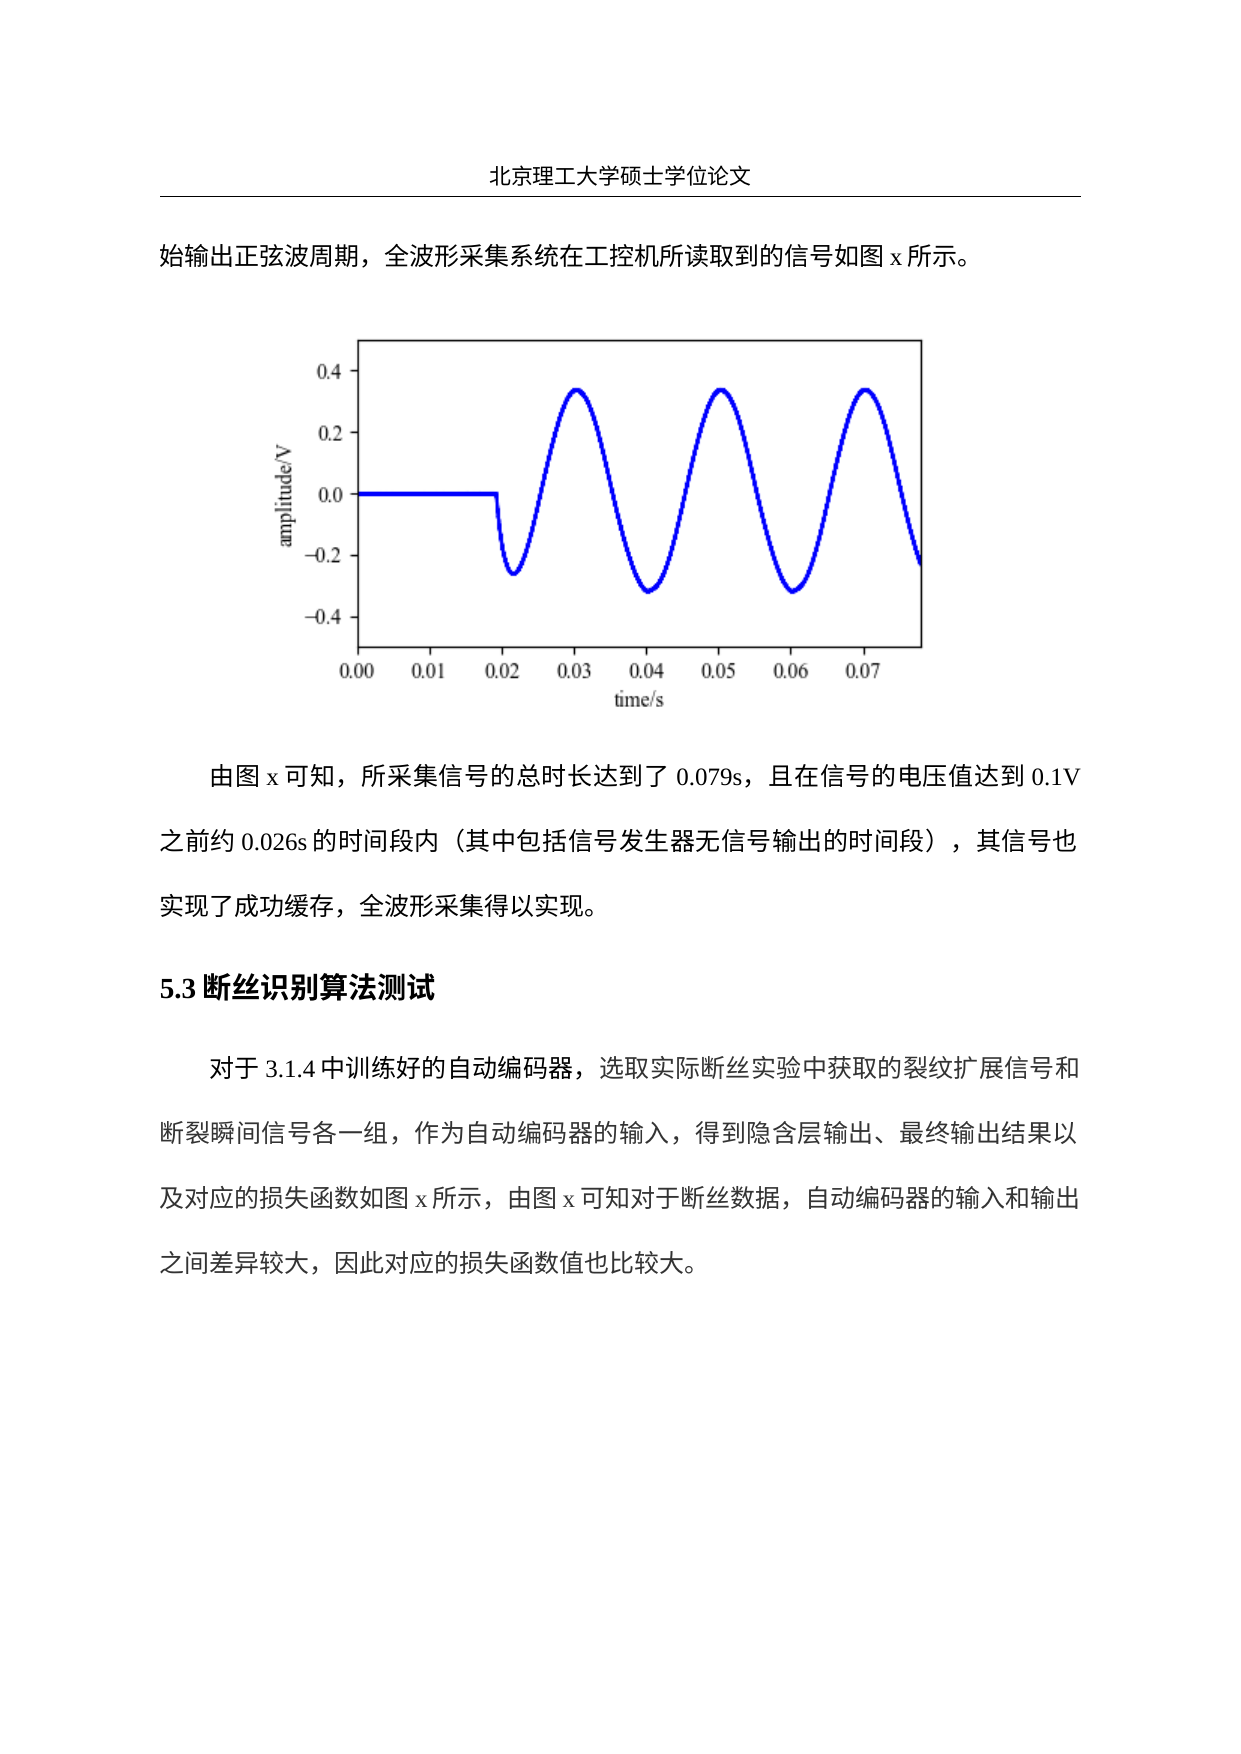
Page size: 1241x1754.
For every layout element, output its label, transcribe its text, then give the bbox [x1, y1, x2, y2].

picture [245, 286, 995, 737]
text 由图x可知，所采集信号的总时长达到了0.079s，且在信号的电压值达到0.1V之前约0.026s的时间段内（其中包括信号发生器无信号输出的时间段），其信号也实现了成功缓存，全波形采集得以实现。 [159, 742, 1081, 937]
text 对于3.1.4中训练好的自动编码器，选取实际断丝实验中获取的裂纹扩展信号和断裂瞬间信号各一组，作为自动编码器的输入，得到隐含层输出、最终输出结果以及对应的损失函数如图x所示，由图x可知对于断丝数据，自动编码器的输入和输出之间差异较大，因此对应的损失函数值也比较大。 [159, 1034, 1081, 1294]
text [159, 222, 1081, 287]
text 5.3 断丝识别算法测试 [159, 953, 1081, 1018]
